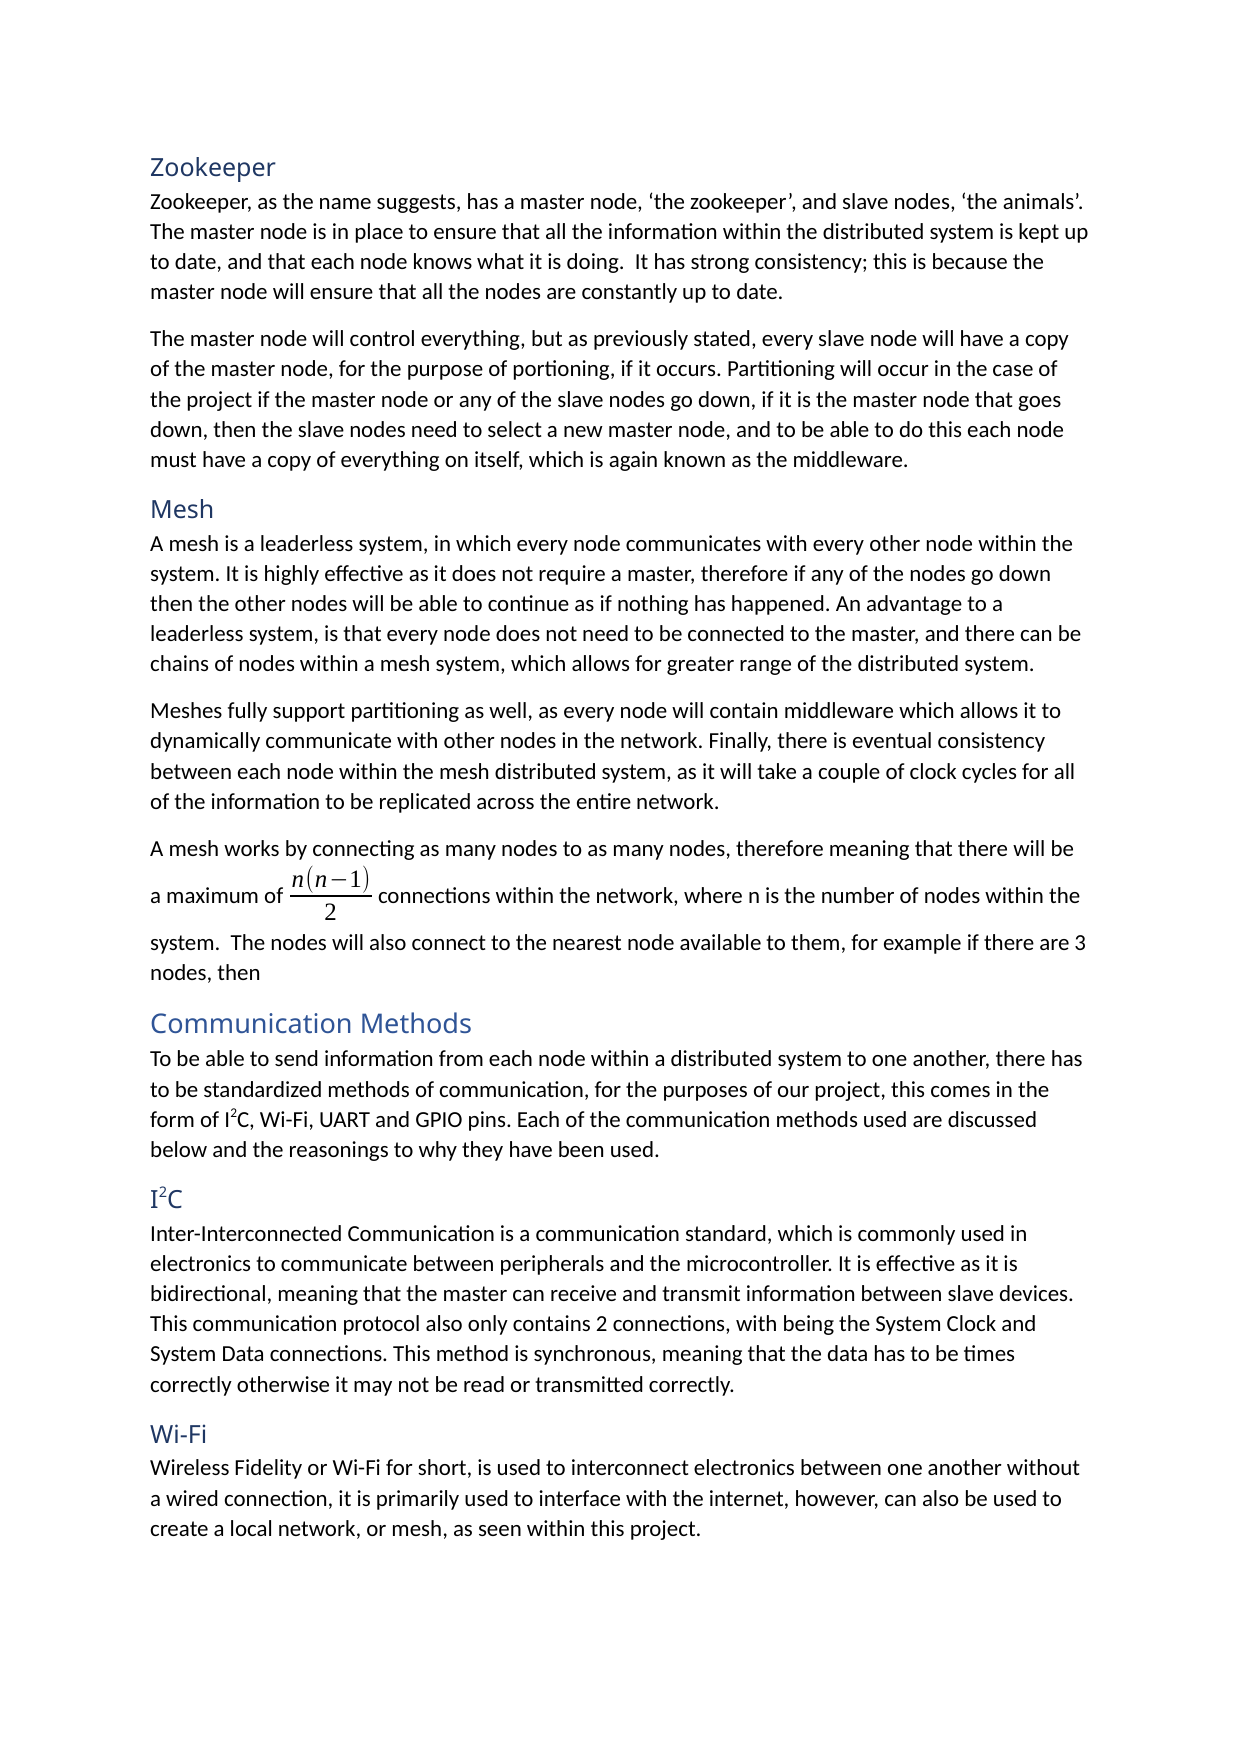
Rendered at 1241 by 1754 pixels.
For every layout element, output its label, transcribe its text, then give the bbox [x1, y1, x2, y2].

text Meshes fully support partitioning as well, as every node will contain middleware which allows it to dynamically communicate with other nodes in the network. Finally, there is eventual consistency between each node within the mesh distributed system, as it will take a couple of clock cycles for all of the information to be replicated across the entire network. [150, 696, 1090, 815]
subtitle Mesh [150, 492, 1090, 526]
text The master node will control everything, but as previously stated, every slave node will have a copy of the master node, for the purpose of portioning, if it occurs. Partitioning will occur in the case of the project if the master node or any of the slave nodes go down, if it is the master node that goes down, then the slave nodes need to select a new master node, and to be able to do this each node must have a copy of everything on itself, which is again known as the middleware. [150, 324, 1090, 473]
subtitle I2C [150, 1182, 1090, 1216]
subtitle Zookeeper [150, 150, 1090, 184]
text Wireless Fidelity or Wi-Fi for short, is used to interconnect electronics between one another without a wired connection, it is primarily used to interface with the internet, however, can also be used to create a local network, or mesh, as seen within this project. [150, 1453, 1090, 1542]
text To be able to send information from each node within a distributed system to one another, there has to be standardized methods of communication, for the purposes of our project, this comes in the form of I2C, Wi-Fi, UART and GPIO pins. Each of the communication methods used are discussed below and the reasonings to why they have been used. [150, 1044, 1090, 1163]
text Inter-Interconnected Communication is a communication standard, which is commonly used in electronics to communicate between peripherals and the microcontroller. It is effective as it is bidirectional, meaning that the master can receive and transmit information between slave devices. This communication protocol also only contains 2 connections, with being the System Clock and System Data connections. This method is synchronous, meaning that the data has to be times correctly otherwise it may not be read or transmitted correctly. [150, 1219, 1090, 1398]
text Zookeeper, as the name suggests, has a master node, ‘the zookeeper’, and slave nodes, ‘the animals’. The master node is in place to ensure that all the information within the distributed system is kept up to date, and that each node knows what it is doing. It has strong consistency; this is because the master node will ensure that all the nodes are constantly up to date. [150, 187, 1090, 305]
text A mesh works by connecting as many nodes to as many nodes, therefore meaning that there will be a maximum of connections within the network, where n is the number of nodes within the system. The nodes will also connect to the nearest node available to them, for example if there are 3 nodes, then [150, 834, 1090, 986]
text A mesh is a leaderless system, in which every node communicates with every other node within the system. It is highly effective as it does not require a master, therefore if any of the nodes go down then the other nodes will be able to continue as if nothing has happened. An advantage to a leaderless system, is that every node does not need to be connected to the master, and there can be chains of nodes within a mesh system, which allows for greater range of the distributed system. [150, 529, 1090, 678]
subtitle Wi-Fi [150, 1417, 1090, 1451]
subtitle Communication Methods [150, 1005, 1090, 1042]
